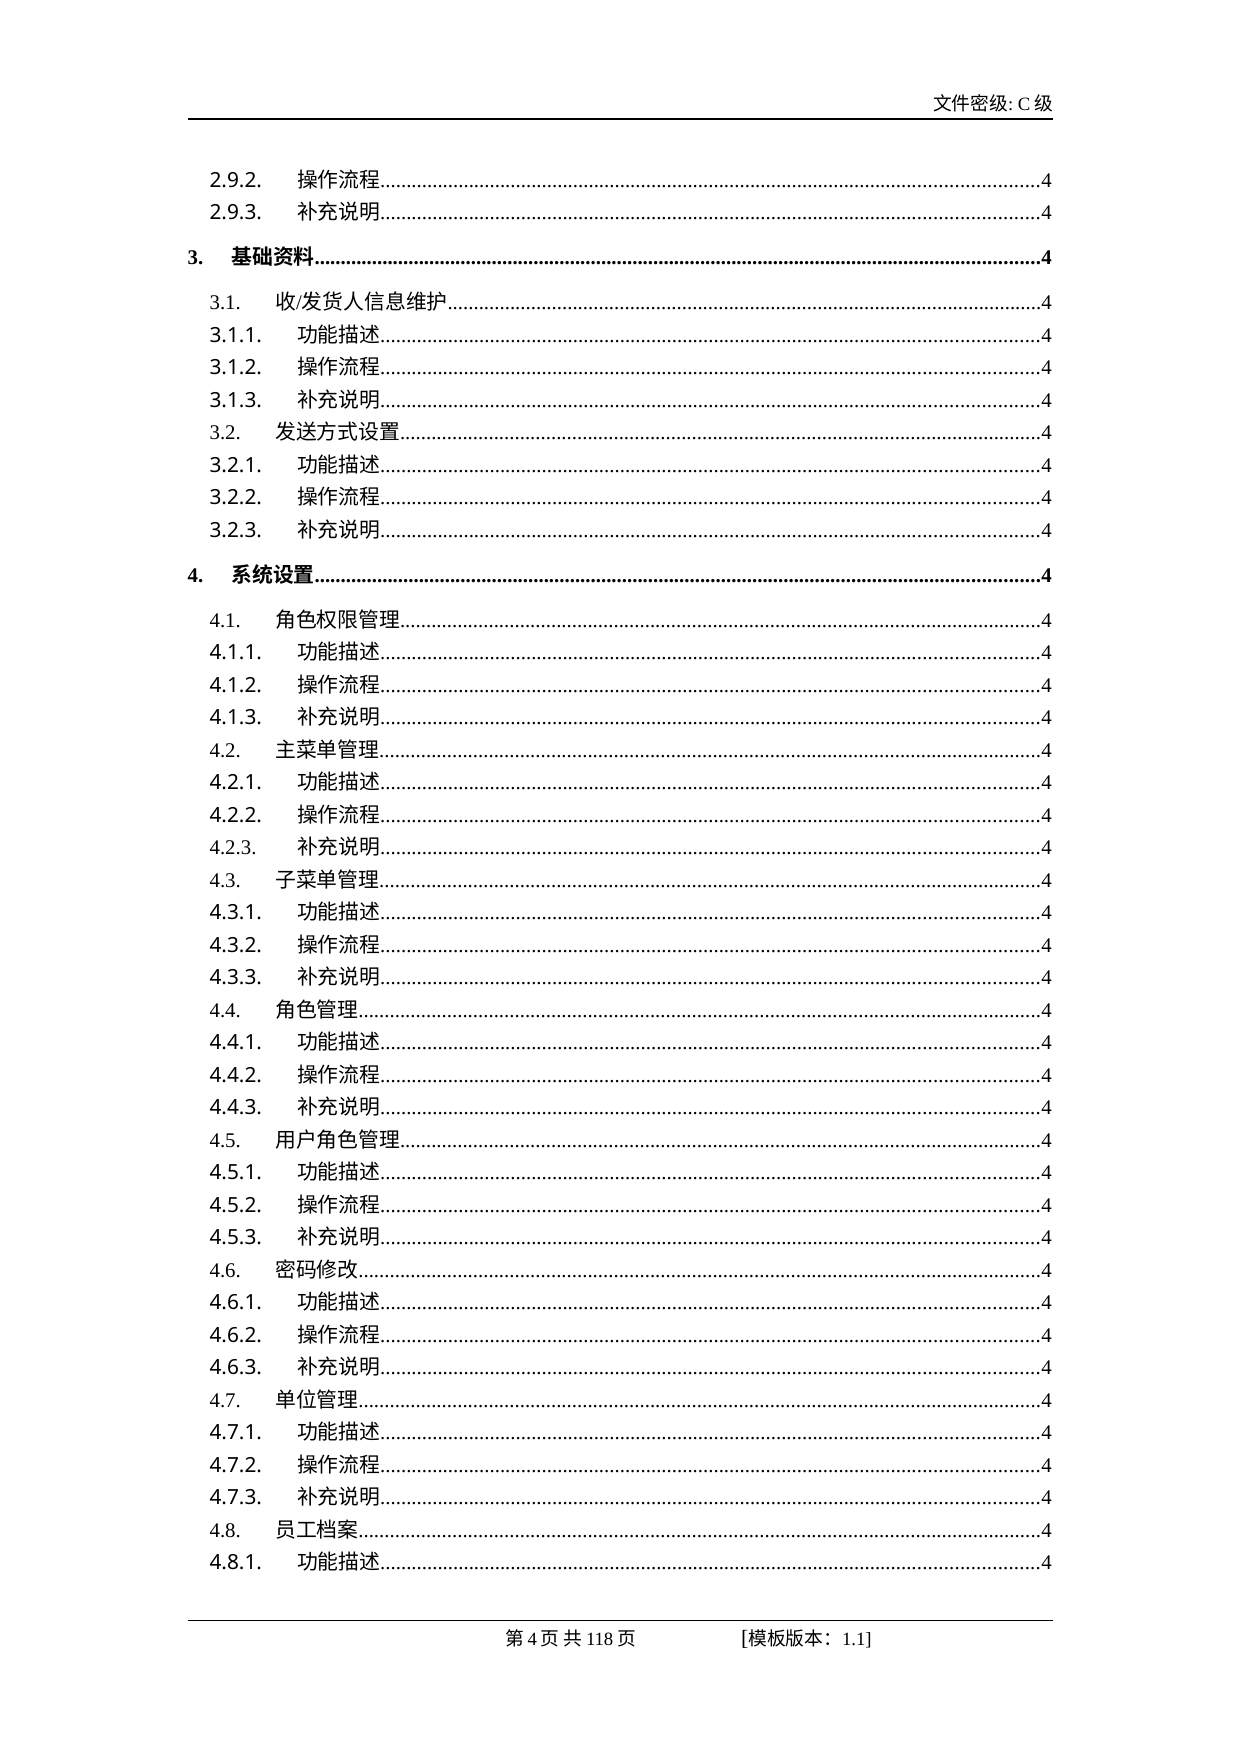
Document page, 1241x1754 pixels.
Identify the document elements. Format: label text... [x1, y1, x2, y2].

text 4.6.2. 操作流程 4 [209, 1317, 1053, 1349]
text 4.2.1. 功能描述 4 [209, 764, 1053, 797]
text 3.2.2. 操作流程 4 [209, 479, 1053, 512]
text 3. 基础资料 4 [187, 239, 1053, 272]
text 4.4.2. 操作流程 4 [209, 1057, 1053, 1089]
text 4.1.2. 操作流程 4 [209, 667, 1053, 699]
text 4.5.1. 功能描述 4 [209, 1154, 1053, 1187]
text 4.7.1. 功能描述 4 [209, 1414, 1053, 1447]
text 4.6.1. 功能描述 4 [209, 1284, 1053, 1317]
text 2.9.2. 操作流程 4 [209, 162, 1053, 194]
text 3.2. 发送方式设置 4 [209, 414, 1053, 447]
text 3.1. 收/发货人信息维护 4 [209, 284, 1053, 317]
text 4.6.3. 补充说明 4 [209, 1349, 1053, 1382]
text 4.6. 密码修改 4 [209, 1252, 1053, 1284]
text 4.3.1. 功能描述 4 [209, 894, 1053, 927]
text 3.2.3. 补充说明 4 [209, 512, 1053, 544]
text 4.4. 角色管理 4 [209, 992, 1053, 1024]
text 4.3.3. 补充说明 4 [209, 959, 1053, 992]
text 4.4.3. 补充说明 4 [209, 1089, 1053, 1122]
text 4.4.1. 功能描述 4 [209, 1024, 1053, 1057]
text 3.1.2. 操作流程 4 [209, 349, 1053, 382]
text 3.2.1. 功能描述 4 [209, 447, 1053, 479]
text 3.1.1. 功能描述 4 [209, 317, 1053, 349]
text 4.5. 用户角色管理 4 [209, 1122, 1053, 1154]
text 4.8. 员工档案 4 [209, 1512, 1053, 1544]
text 4.1.3. 补充说明 4 [209, 699, 1053, 732]
text 4.5.3. 补充说明 4 [209, 1219, 1053, 1252]
text 4.2.3. 补充说明 4 [209, 829, 1053, 862]
text 4.7. 单位管理 4 [209, 1382, 1053, 1414]
text 4.1.1. 功能描述 4 [209, 634, 1053, 667]
text 4.5.2. 操作流程 4 [209, 1187, 1053, 1219]
text 4.7.2. 操作流程 4 [209, 1447, 1053, 1479]
text 4.3.2. 操作流程 4 [209, 927, 1053, 959]
text 3.1.3. 补充说明 4 [209, 382, 1053, 414]
text 2.9.3. 补充说明 4 [209, 194, 1053, 227]
text 4.3. 子菜单管理 4 [209, 862, 1053, 894]
text 4. 系统设置 4 [187, 557, 1053, 589]
text 4.2. 主菜单管理 4 [209, 732, 1053, 764]
text 4.1. 角色权限管理 4 [209, 602, 1053, 634]
text 4.2.2. 操作流程 4 [209, 797, 1053, 829]
text 4.7.3. 补充说明 4 [209, 1479, 1053, 1512]
text 4.8.1. 功能描述 4 [209, 1544, 1053, 1577]
